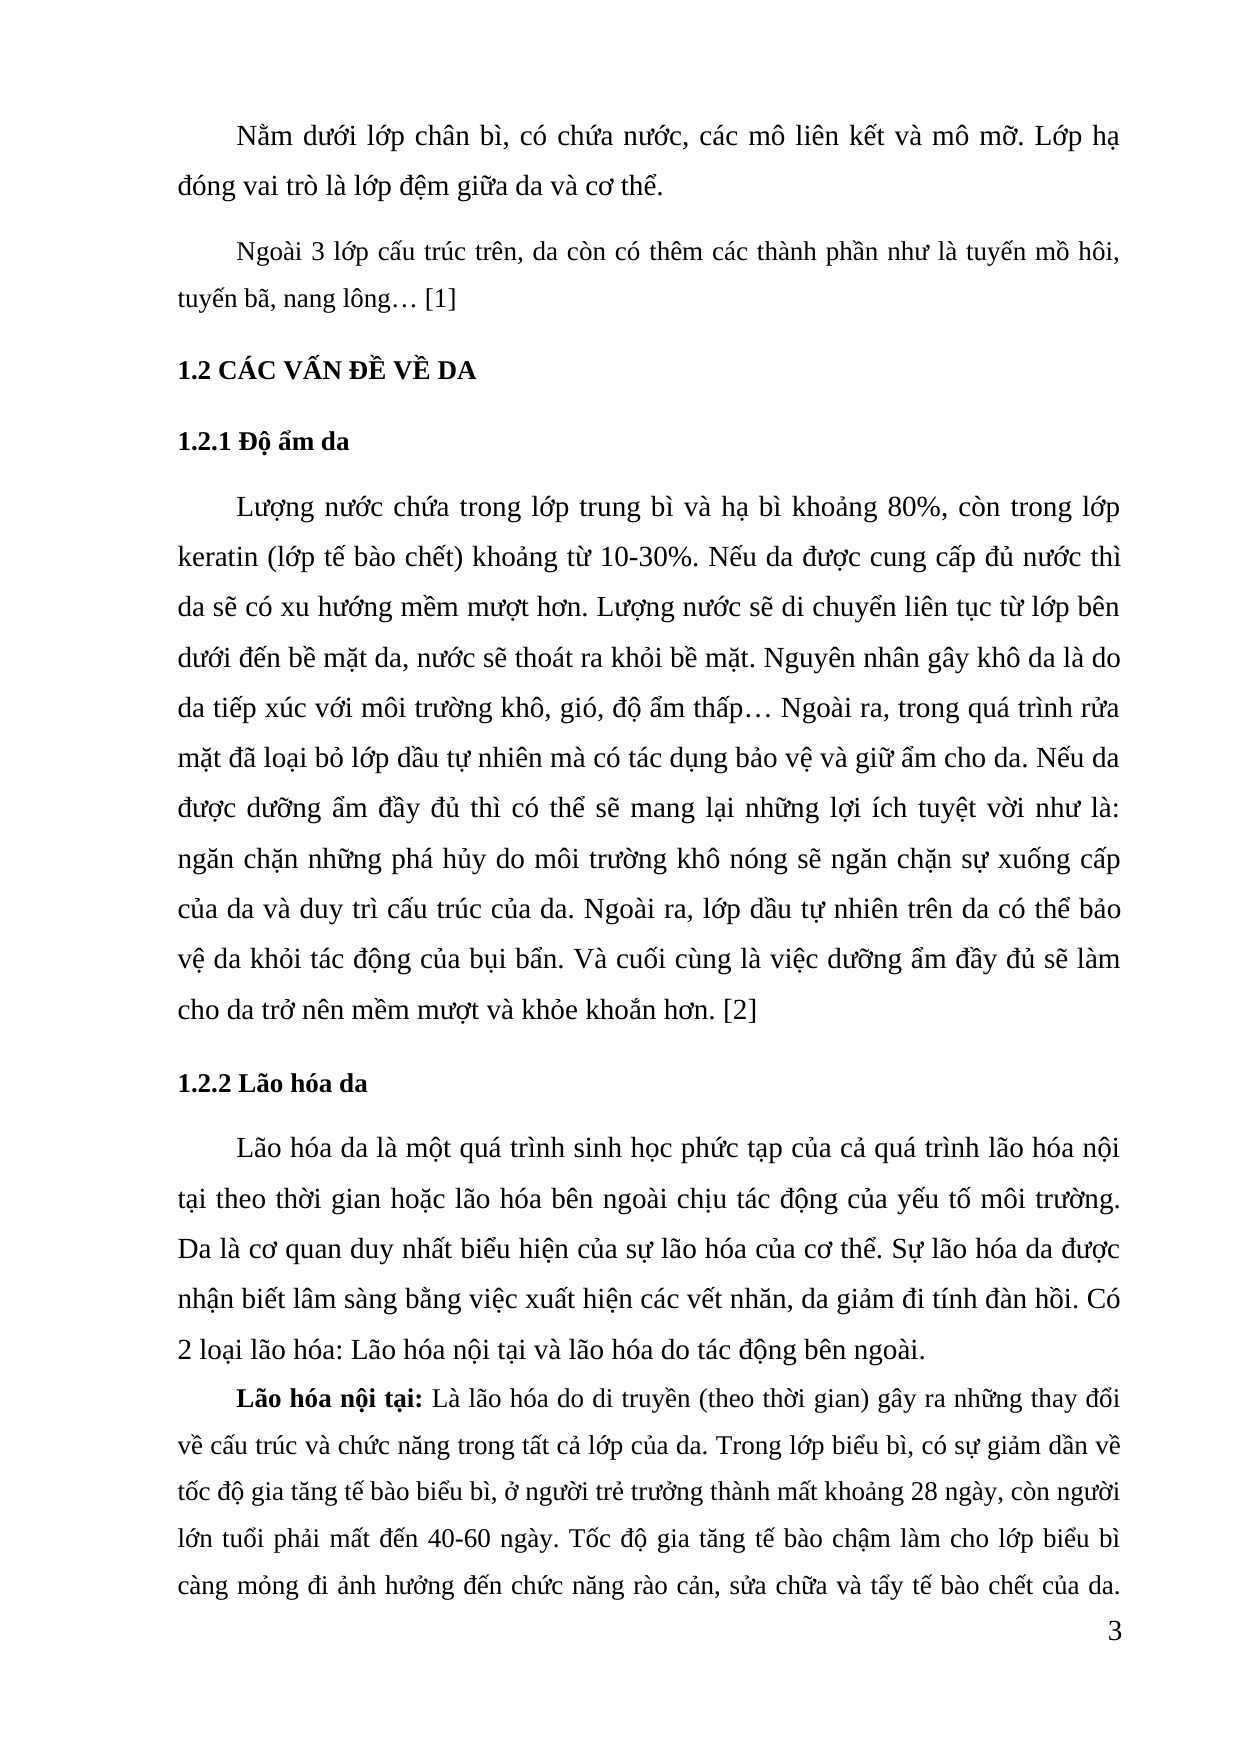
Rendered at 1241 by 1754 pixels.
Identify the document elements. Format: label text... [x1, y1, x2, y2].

subtitle 1.2.1 Độ ẩm da [177, 425, 1122, 457]
subtitle 1.2 CÁC VẤN ĐỀ VỀ DA [177, 354, 1122, 385]
text Lượng nước chứa trong lớp trung bì và hạ bì khoảng 80%, còn trong lớp keratin (lớp tế bào chết) khoảng từ 10-30%. Nếu da được cung cấp đủ nước thì da sẽ có xu hướng mềm mượt hơn. Lượng nước sẽ di chuyển liên tục từ lớp bên dưới đến bề mặt da, nước sẽ thoát ra khỏi bề mặt. Nguyên nhân gây khô da là do da tiếp xúc với môi trường khô, gió, độ ẩm thấp… Ngoài ra, trong quá trình rửa mặt đã loại bỏ lớp dầu tự nhiên mà có tác dụng bảo vệ và giữ ẩm cho da. Nếu da được dưỡng ẩm đầy đủ thì có thể sẽ mang lại những lợi ích tuyệt vời như là: ngăn chặn những phá hủy do môi trường khô nóng sẽ ngăn chặn sự xuống cấp của da và duy trì cấu trúc của da. Ngoài ra, lớp dầu tự nhiên trên da có thể bảo vệ da khỏi tác động của bụi bẩn. Và cuối cùng là việc dưỡng ẩm đầy đủ sẽ làm cho da trở nên mềm mượt và khỏe khoắn hơn. [2] [177, 489, 1122, 1025]
text Lão hóa da là một quá trình sinh học phức tạp của cả quá trình lão hóa nội tại theo thời gian hoặc lão hóa bên ngoài chịu tác động của yếu tố môi trường. Da là cơ quan duy nhất biểu hiện của sự lão hóa của cơ thể. Sự lão hóa da được nhận biết lâm sàng bằng việc xuất hiện các vết nhăn, da giảm đi tính đàn hồi. Có 2 loại lão hóa: Lão hóa nội tại và lão hóa do tác động bên ngoài. [177, 1131, 1122, 1365]
subtitle 1.2.2 Lão hóa da [177, 1067, 1122, 1098]
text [177, 1382, 1122, 1600]
text Ngoài 3 lớp cấu trúc trên, da còn có thêm các thành phần như là tuyến mồ hôi, tuyến bã, nang lông… [1] [177, 235, 1122, 313]
text Nằm dưới lớp chân bì, có chứa nước, các mô liên kết và mô mỡ. Lớp hạ đóng vai trò là lớp đệm giữa da và cơ thể. [177, 118, 1122, 202]
